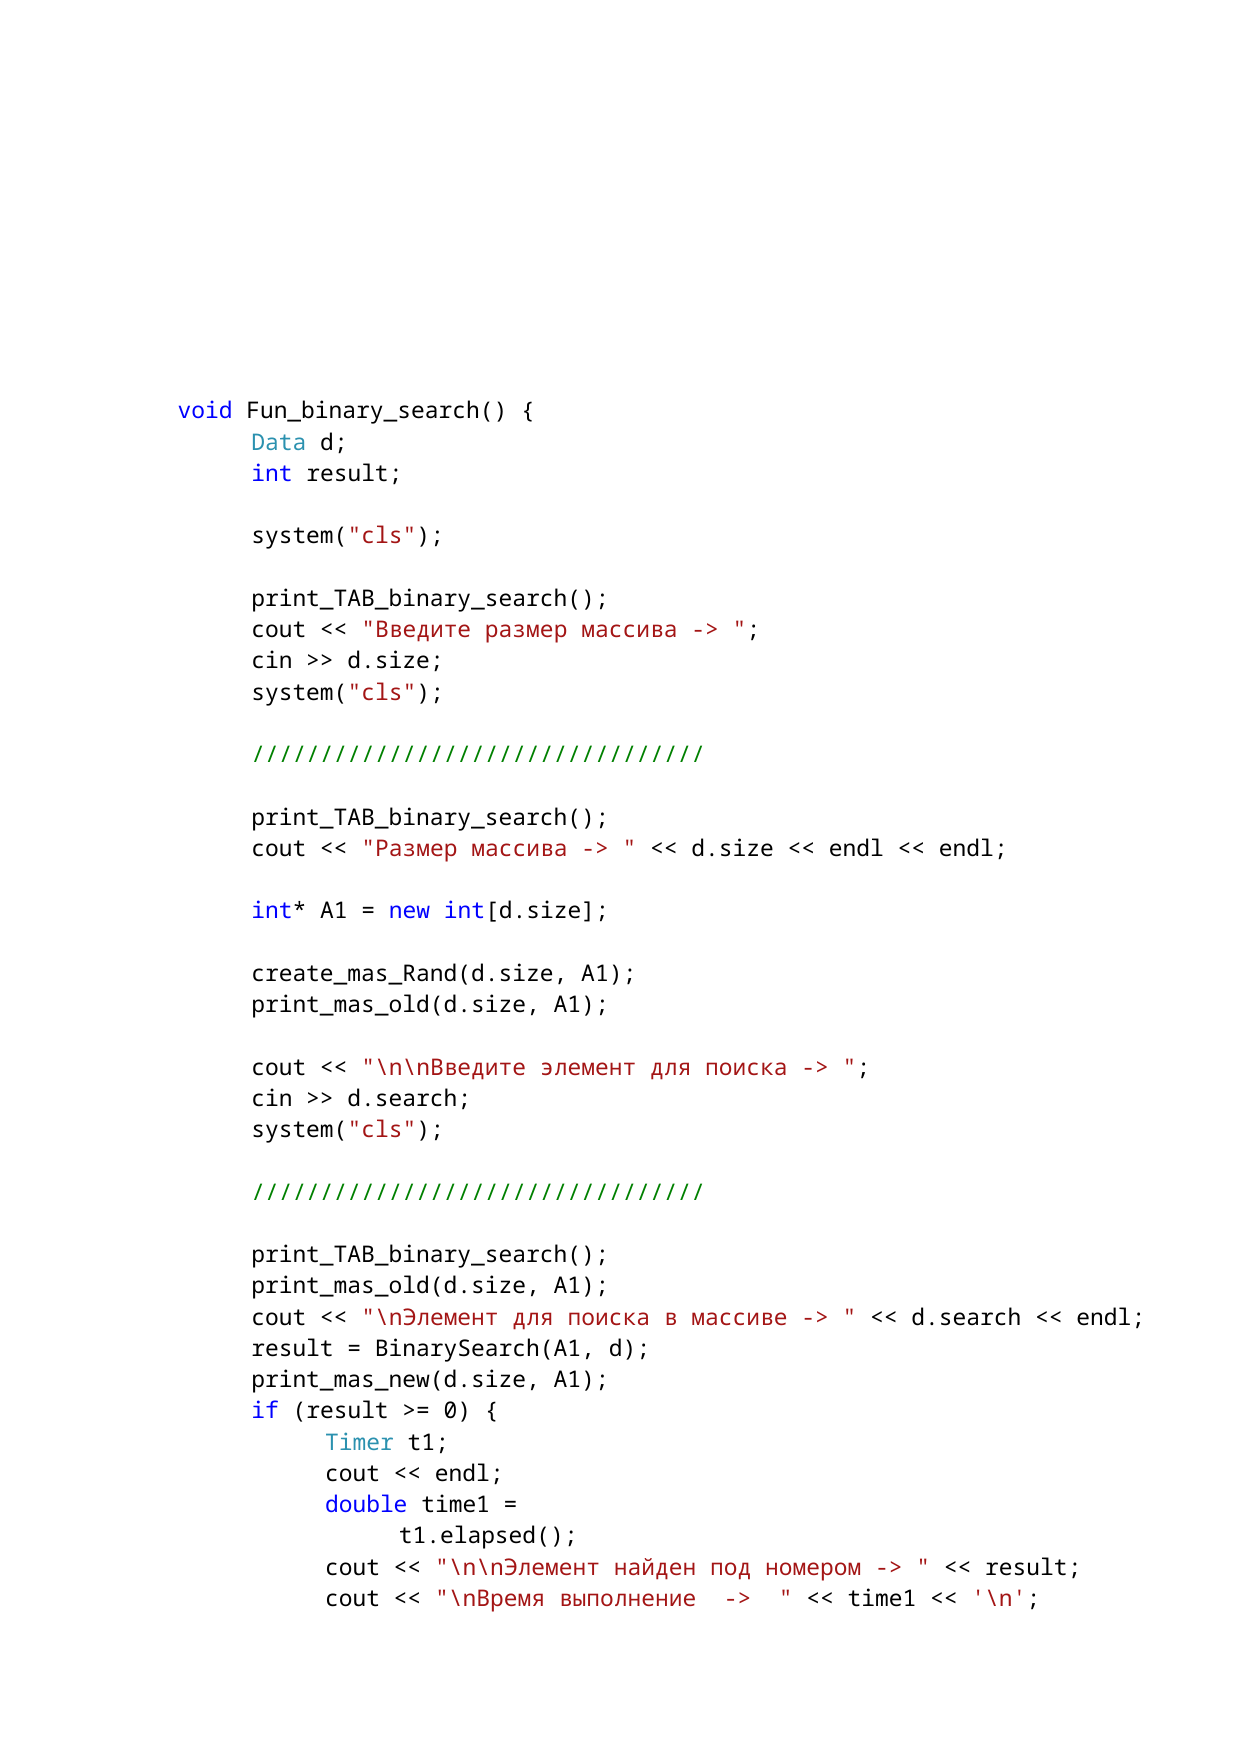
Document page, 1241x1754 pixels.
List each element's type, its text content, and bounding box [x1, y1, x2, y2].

text Timer t1; [177, 1426, 1152, 1457]
text cout << "\nЭлемент для поиска в массиве -> " << d.search << endl; [177, 1301, 1152, 1332]
text system("cls"); [177, 519, 1152, 551]
text double time1 = [177, 1488, 1152, 1519]
text cout << "Размер массива -> " << d.size << endl << endl; [177, 832, 1152, 863]
text cout << "\n\nВведите элемент для поиска -> "; [177, 1051, 1152, 1082]
text print_TAB_binary_search(); [177, 1238, 1152, 1269]
text int result; [177, 457, 1152, 488]
text print_TAB_binary_search(); [177, 801, 1152, 832]
text system("cls"); [177, 1113, 1152, 1144]
text print_mas_old(d.size, A1); [177, 1269, 1152, 1301]
text system("cls"); [177, 676, 1152, 707]
text t1.elapsed(); [177, 1519, 1152, 1551]
text if (result >= 0) { [177, 1394, 1152, 1426]
text result = BinarySearch(A1, d); [177, 1332, 1152, 1363]
text print_mas_new(d.size, A1); [177, 1363, 1152, 1394]
text ///////////////////////////////// [177, 1176, 1152, 1207]
text print_mas_old(d.size, A1); [177, 988, 1152, 1019]
text cout << "Введите размер массива -> "; [177, 613, 1152, 644]
text cin >> d.size; [177, 644, 1152, 676]
text cout << "\n\nЭлемент найден под номером -> " << result; [177, 1551, 1152, 1582]
text cout << endl; [177, 1457, 1152, 1488]
text int* A1 = new int[d.size]; [177, 894, 1152, 926]
text ///////////////////////////////// [177, 738, 1152, 769]
text void Fun_binary_search() { [177, 394, 1152, 426]
text print_TAB_binary_search(); [177, 582, 1152, 613]
text Data d; [177, 426, 1152, 457]
text create_mas_Rand(d.size, A1); [177, 957, 1152, 988]
text cin >> d.search; [177, 1082, 1152, 1113]
text cout << "\nВремя выполнение -> " << time1 << '\n'; [177, 1582, 1152, 1613]
